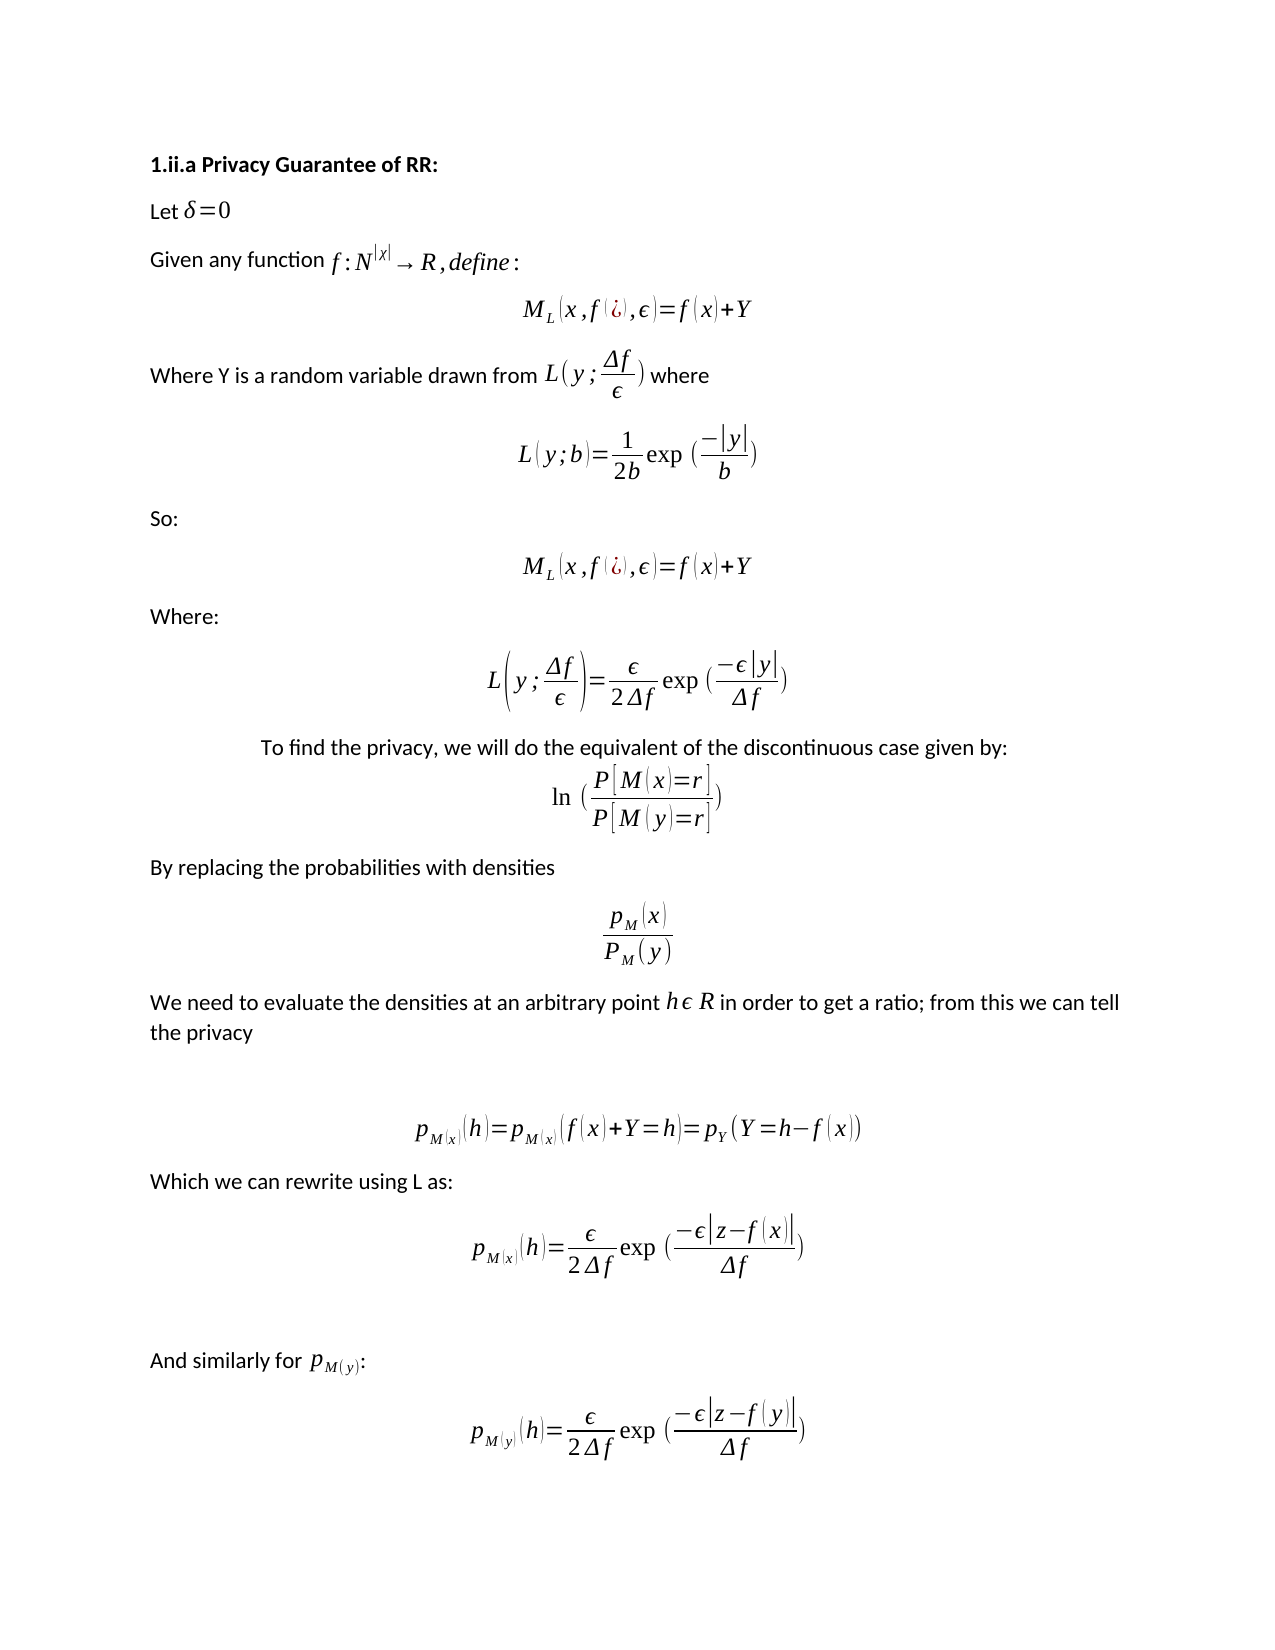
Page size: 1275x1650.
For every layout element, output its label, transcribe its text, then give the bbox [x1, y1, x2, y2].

text So: [150, 504, 1125, 532]
text We need to evaluate the densities at an arbitrary point in order to get a ratio; from this we can tell the privacy [150, 988, 1125, 1046]
text 1.ii.a Privacy Guarantee of RR: [150, 150, 1125, 178]
text Where: [150, 602, 1125, 631]
text Where Y is a random variable drawn from where [150, 345, 1125, 404]
text And similarly for : [150, 1344, 1125, 1377]
text Let [150, 197, 1125, 225]
text Given any function [150, 244, 1125, 275]
text Which we can rewrite using L as: [150, 1167, 1125, 1195]
text To find the privacy, we will do the equivalent of the discontinuous case given by: [150, 733, 1125, 834]
text By replacing the probabilities with densities [150, 853, 1125, 881]
